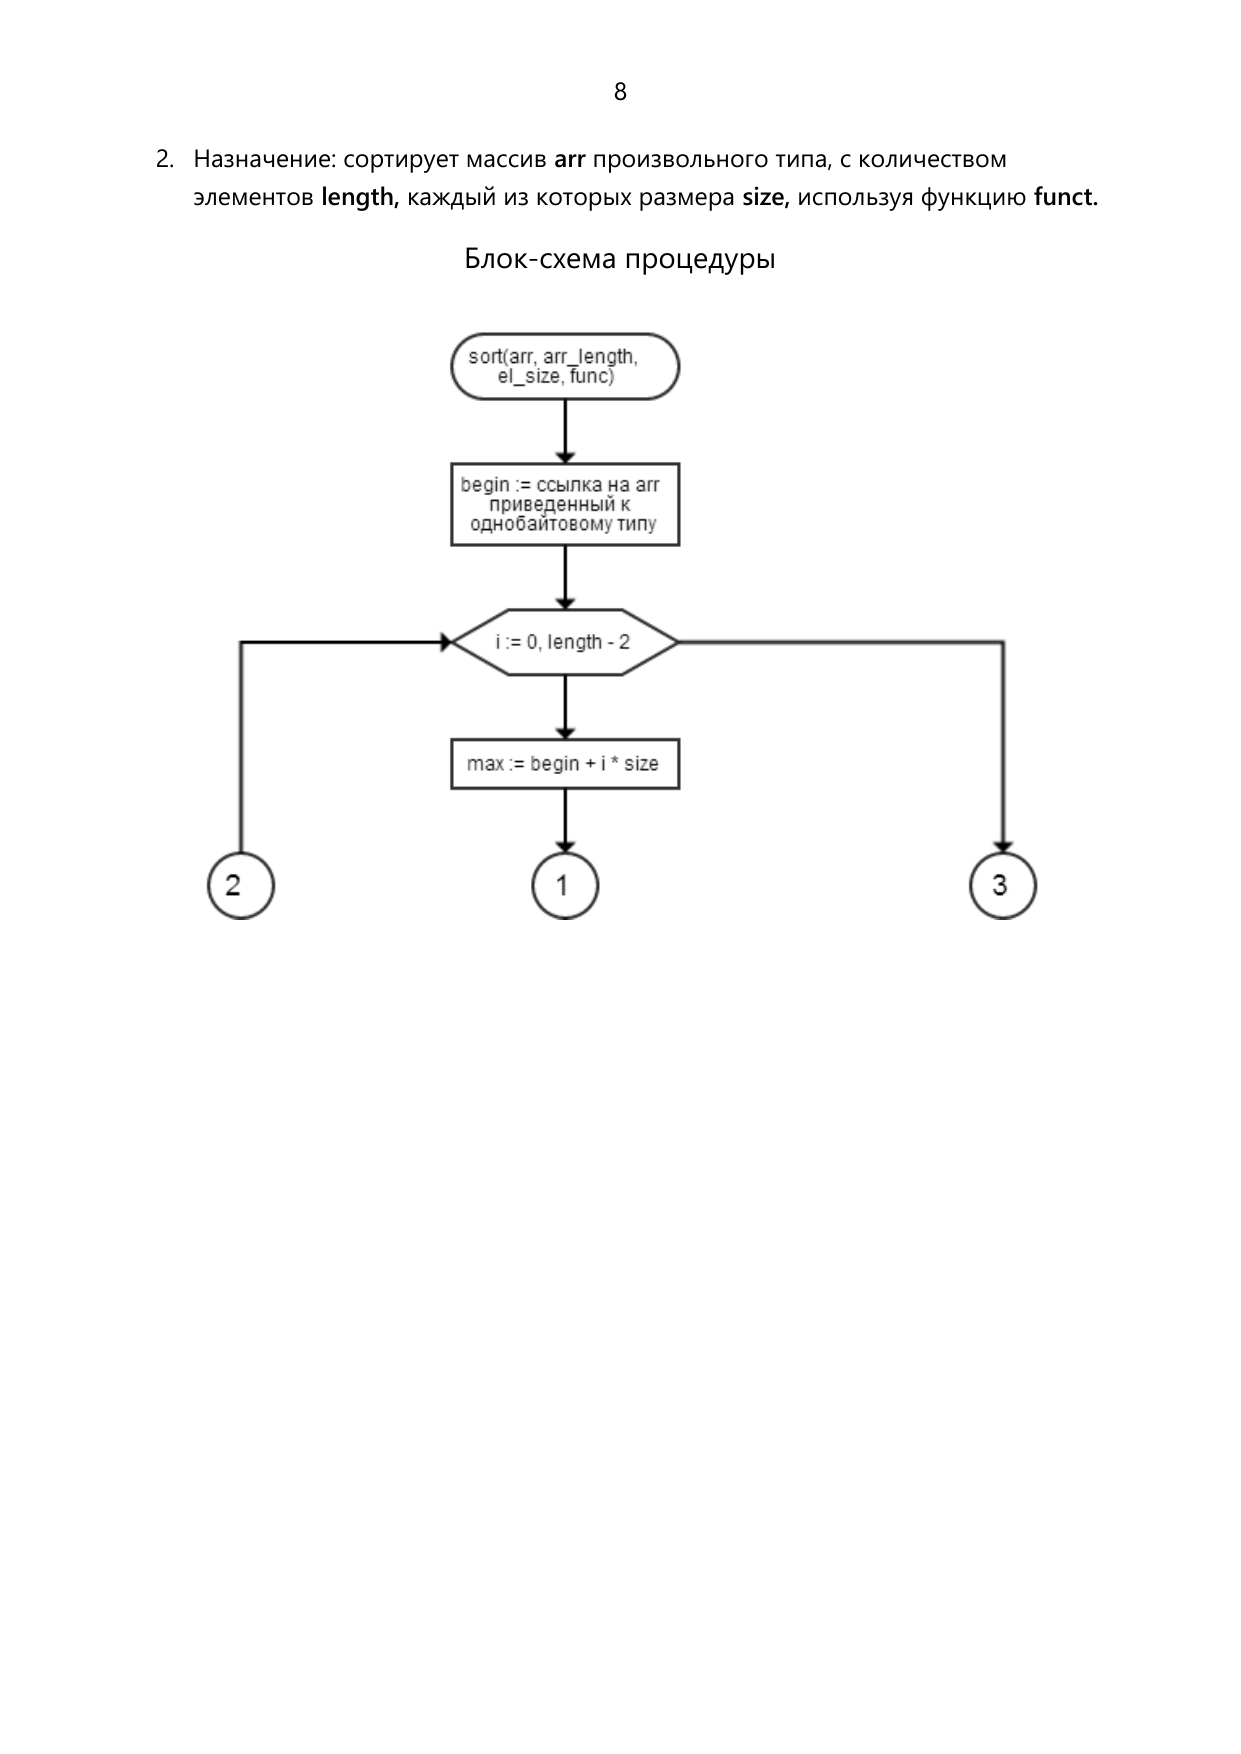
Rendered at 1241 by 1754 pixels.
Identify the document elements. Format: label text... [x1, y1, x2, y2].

list Назначение: сортирует массив arr произвольного типа, с количеством элементов length, каждый из которых размера size, используя функцию funct. [156, 140, 1122, 212]
picture [196, 302, 1044, 920]
text Блок-схема процедуры [118, 237, 1122, 276]
